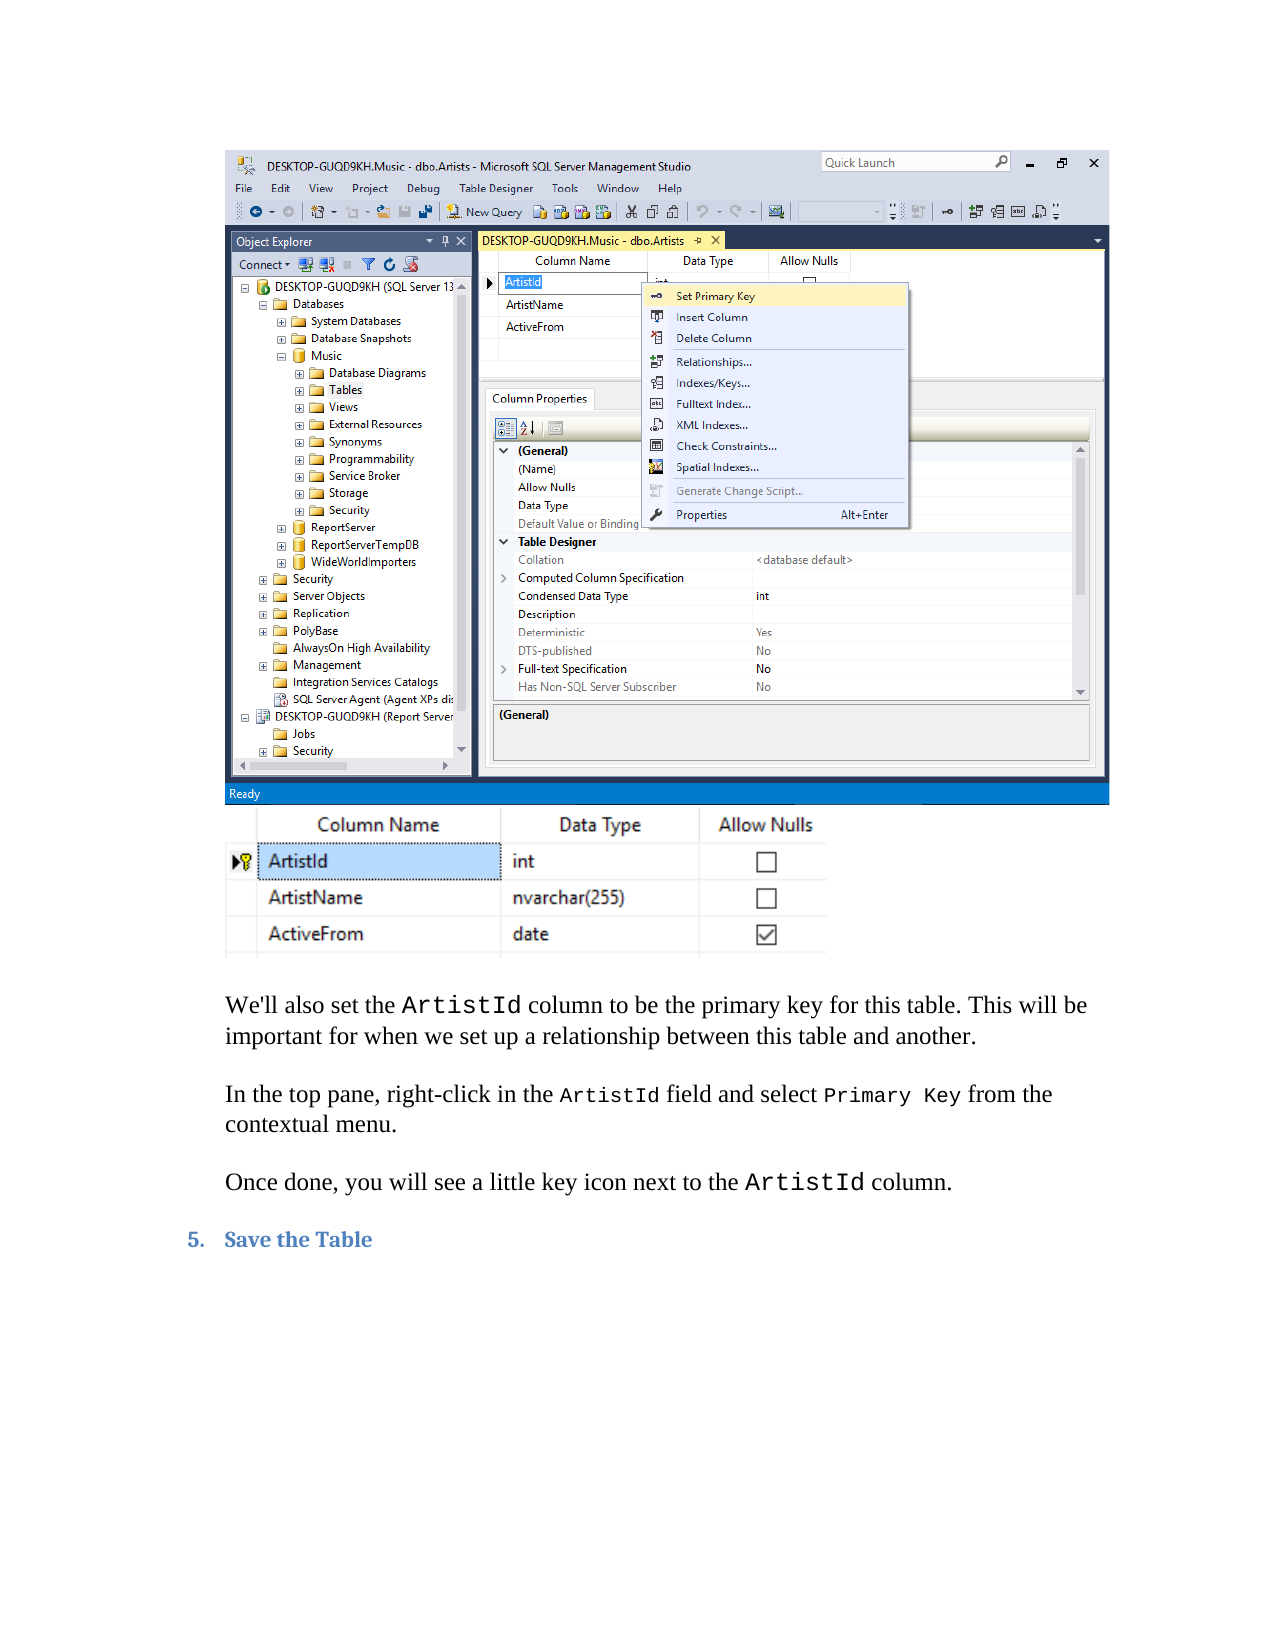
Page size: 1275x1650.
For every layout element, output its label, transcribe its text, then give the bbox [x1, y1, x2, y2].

subtitle Save the Table [187, 1227, 1125, 1253]
text In the top pane, right-click in the ArtistId field and select Primary Key from the contextual menu. [225, 1079, 1125, 1138]
text We'll also set the ArtistId column to be the primary key for this table. This will be important for when we set up a relationship between this table and another. [225, 991, 1125, 1050]
picture [225, 150, 1110, 805]
picture [225, 808, 827, 958]
text Once done, you will see a little key icon next to the ArtistId column. [225, 1167, 1125, 1198]
